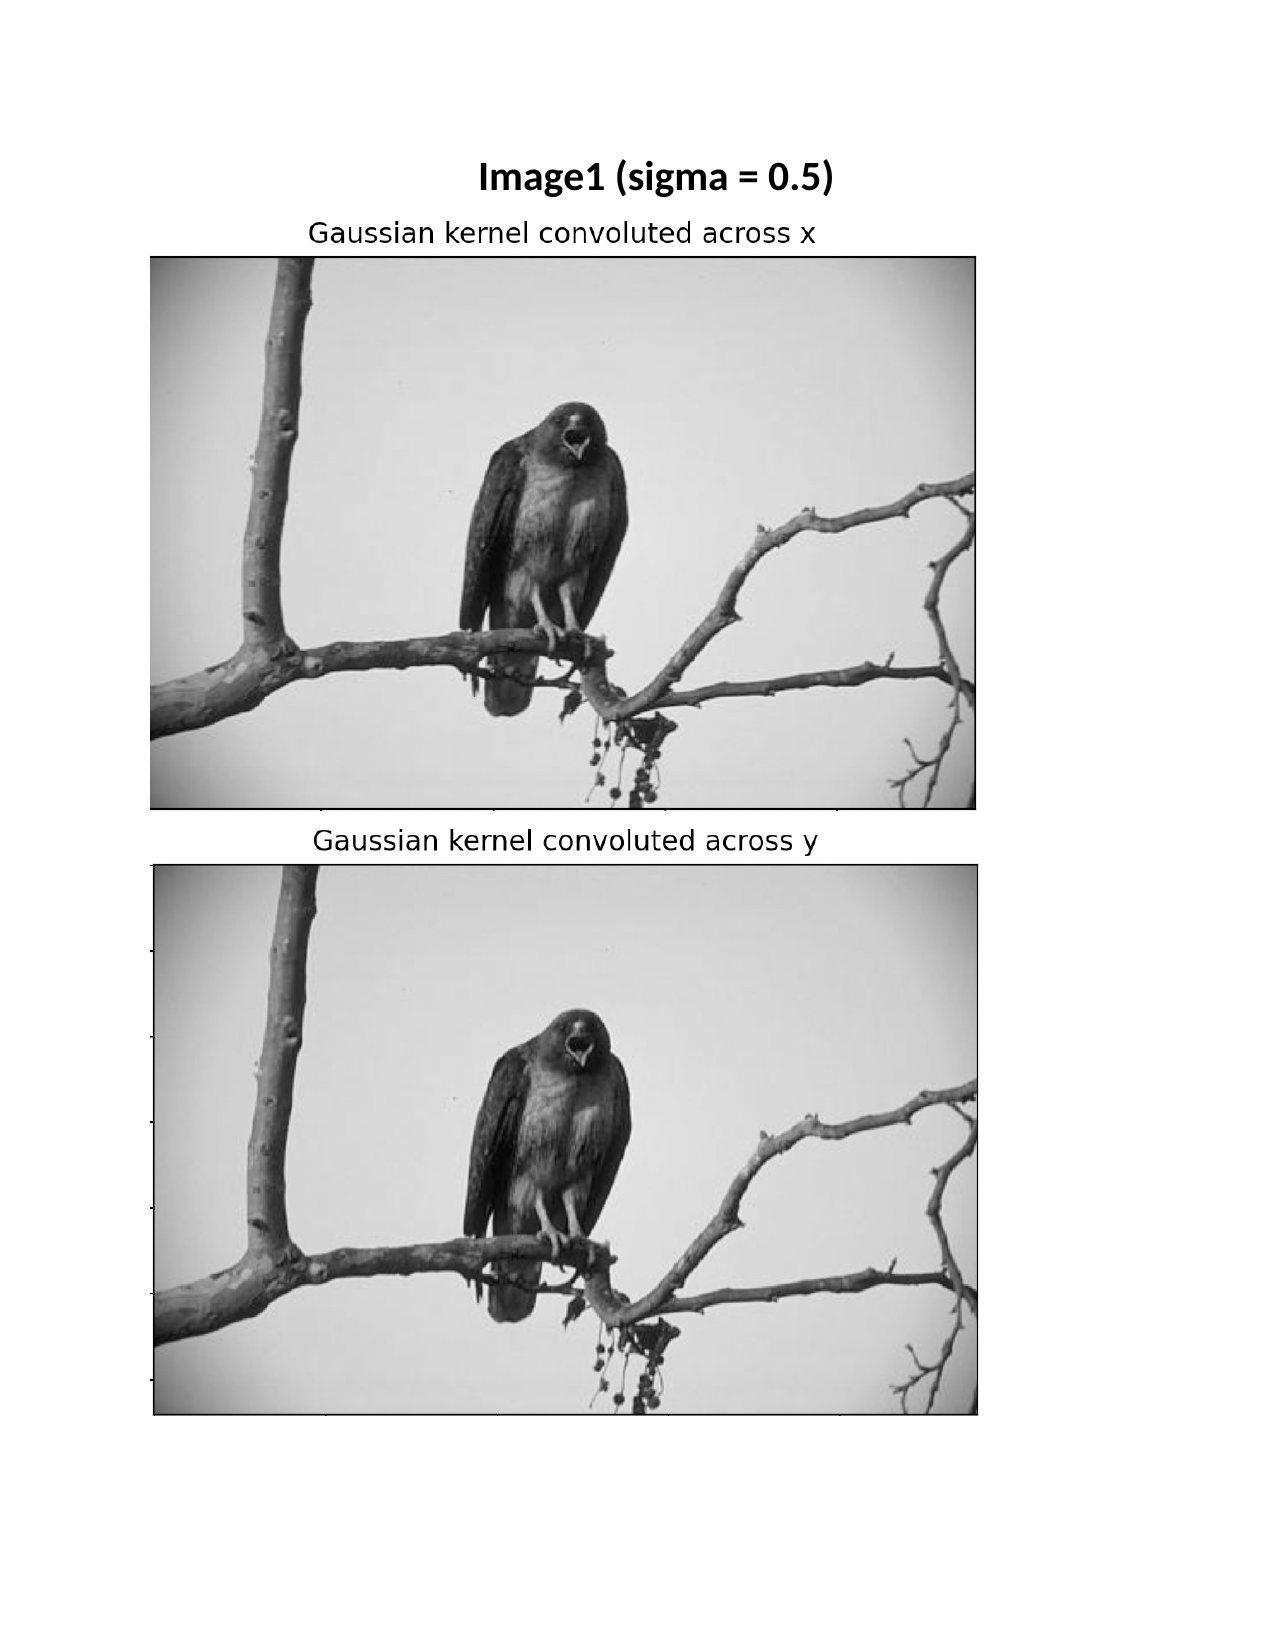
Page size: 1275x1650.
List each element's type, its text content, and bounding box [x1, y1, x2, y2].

text Image1 (sigma = 0.5) [150, 150, 1125, 201]
picture [150, 200, 982, 1416]
